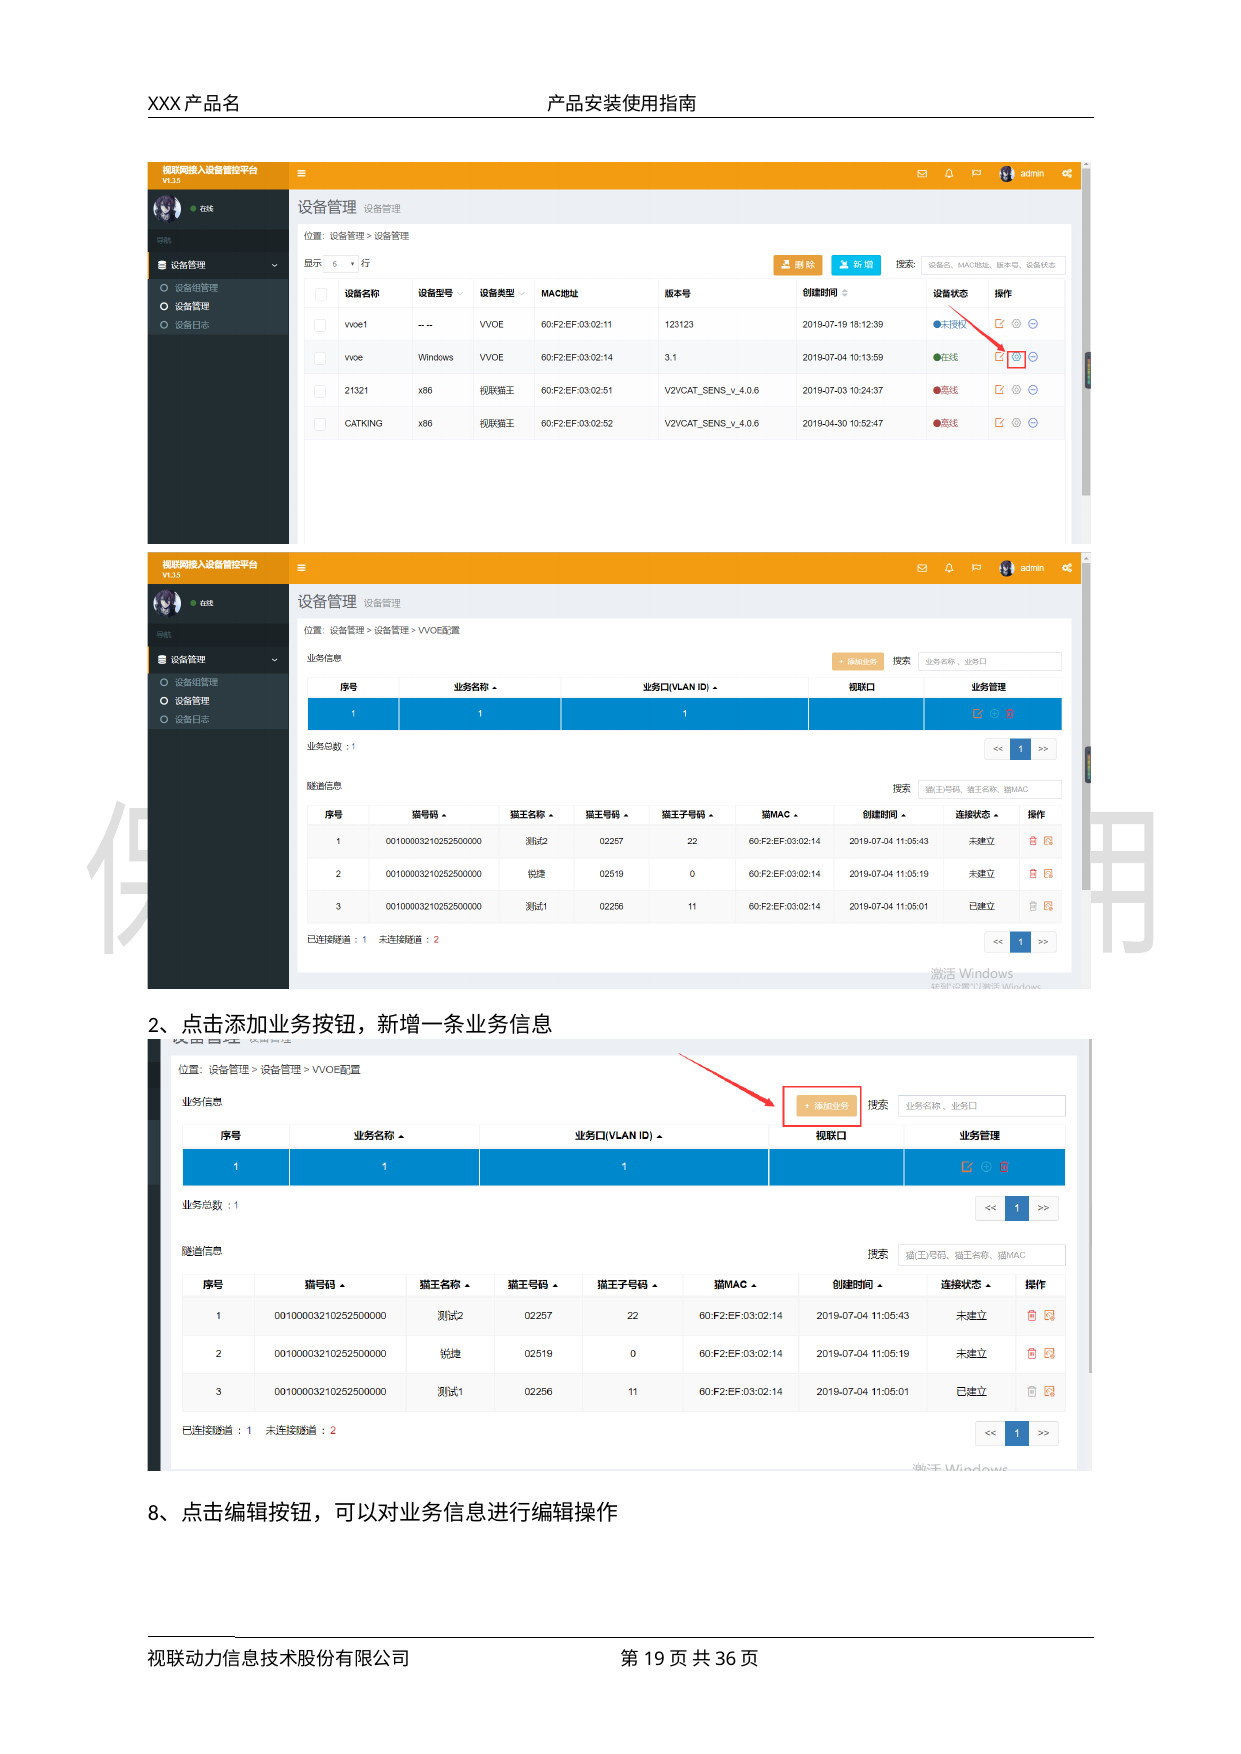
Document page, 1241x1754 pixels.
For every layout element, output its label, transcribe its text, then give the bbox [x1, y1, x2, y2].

picture [147, 162, 1091, 544]
picture [147, 1039, 1092, 1471]
list 2、点击添加业务按钮，新增一条业务信息 [148, 1007, 1092, 1039]
picture [147, 552, 1091, 989]
list 点击编辑按钮，可以对业务信息进行编辑操作 [148, 1494, 1092, 1527]
